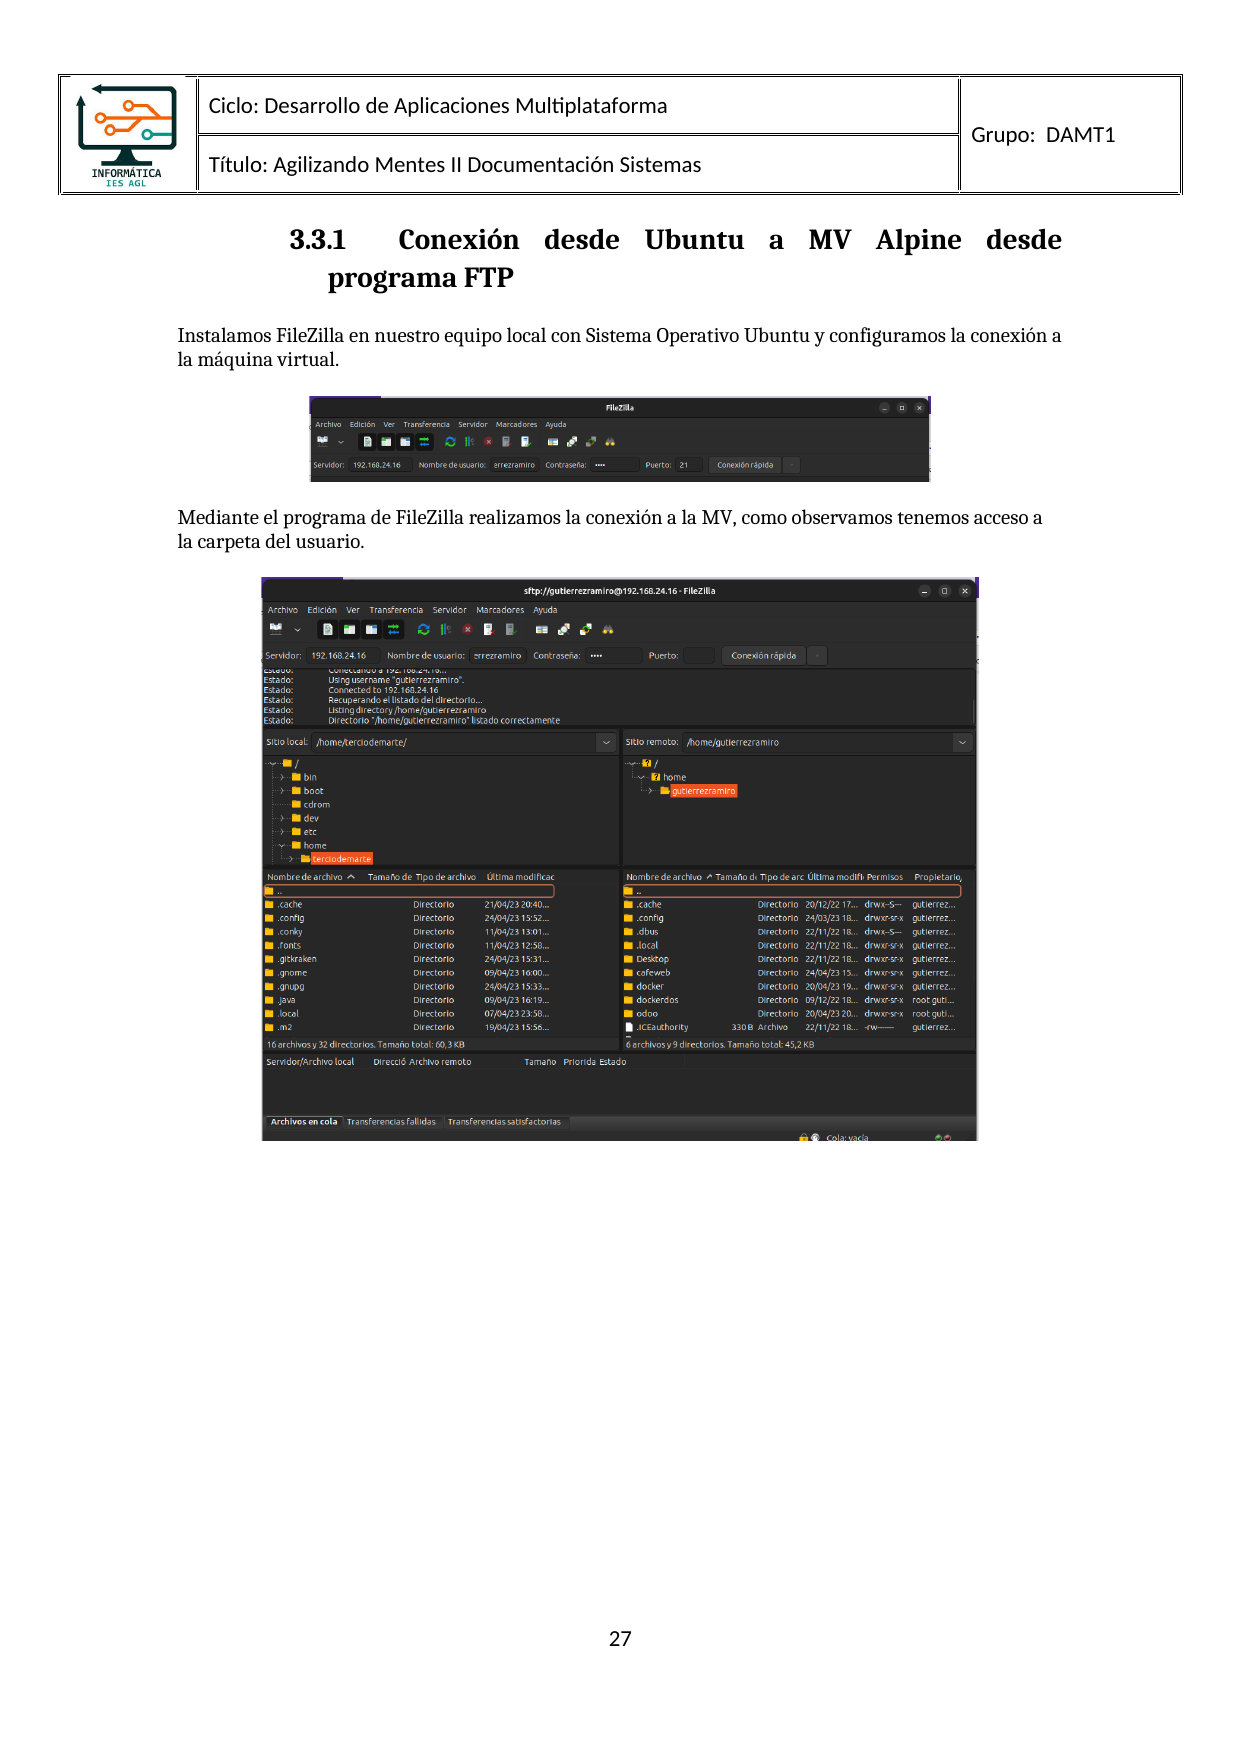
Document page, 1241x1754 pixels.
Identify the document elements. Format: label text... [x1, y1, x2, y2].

picture [70, 76, 186, 192]
picture [261, 577, 979, 1141]
subtitle Conexión desde Ubuntu a MV Alpine desde programa FTP [290, 223, 1063, 295]
text Mediante el programa de FileZilla realizamos la conexión a la MV, como observamos tenemos acceso a la carpeta del usuario. [177, 505, 1063, 553]
picture [309, 396, 931, 482]
text Instalamos FileZilla en nuestro equipo local con Sistema Operativo Ubuntu y configuramos la conexión a la máquina virtual. [177, 324, 1063, 372]
